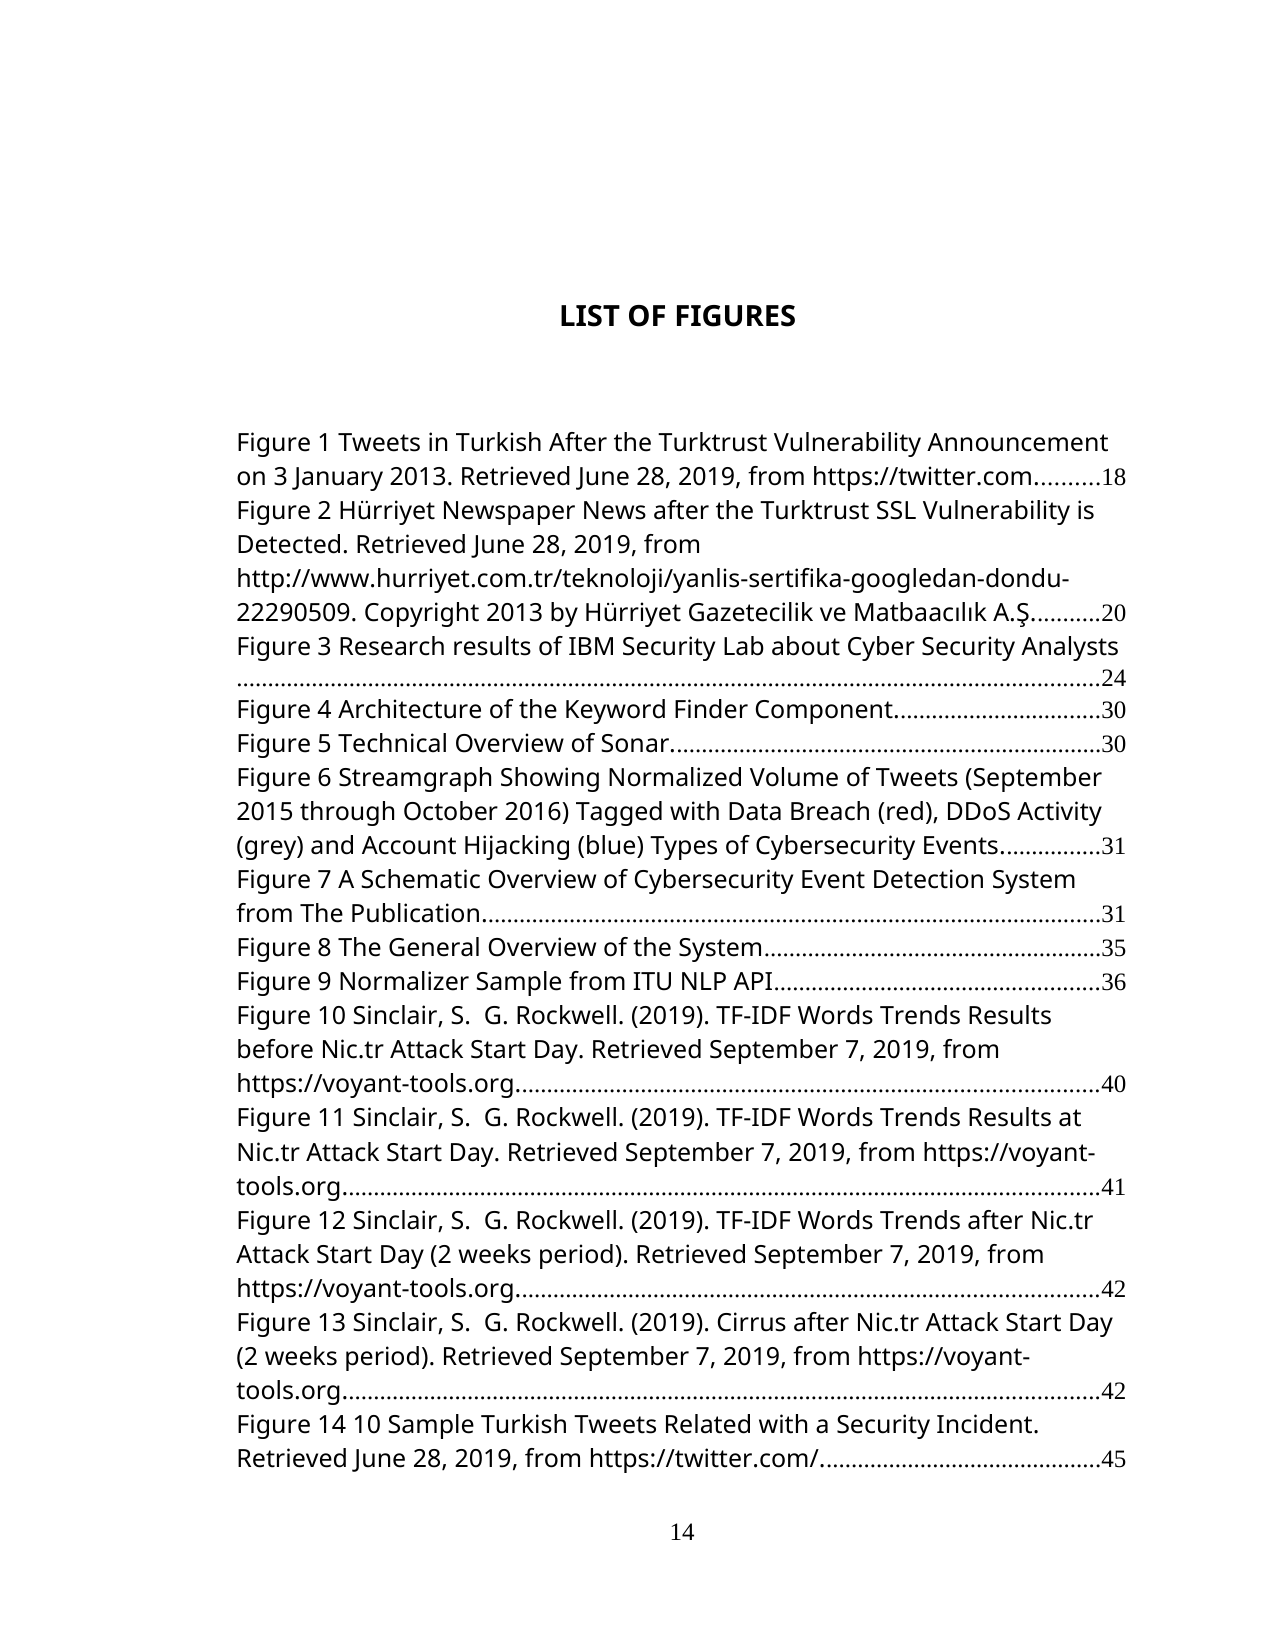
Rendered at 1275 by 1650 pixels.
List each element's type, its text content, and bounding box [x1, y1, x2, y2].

text Figure 2 Hürriyet Newspaper News after the Turktrust SSL Vulnerability is Detected. Retrieved June 28, 2019, from http://www.hurriyet.com.tr/teknoloji/yanlis-sertifika-googledan-dondu-22290509. Copyright 2013 by Hürriyet Gazetecilik ve Matbaacılık A.Ş. 20 [236, 492, 1127, 628]
text Figure 3 Research results of IBM Security Lab about Cyber Security Analysts 24 [236, 628, 1127, 691]
text Figure 14 10 Sample Turkish Tweets Related with a Security Incident. Retrieved June 28, 2019, from https://twitter.com/. 45 [236, 1407, 1127, 1475]
text Figure 8 The General Overview of the System 35 [236, 930, 1127, 964]
text Figure 7 A Schematic Overview of Cybersecurity Event Detection System from The Publication. 31 [236, 862, 1127, 930]
text Figure 1 Tweets in Turkish After the Turktrust Vulnerability Announcement on 3 January 2013. Retrieved June 28, 2019, from https://twitter.com. 18 [236, 424, 1127, 492]
text Figure 10 Sinclair, S. G. Rockwell. (2019). TF-IDF Words Trends Results before Nic.tr Attack Start Day. Retrieved September 7, 2019, from https://voyant-tools.org. 40 [236, 998, 1127, 1100]
text Figure 4 Architecture of the Keyword Finder Component. 30 [236, 691, 1127, 725]
text Figure 11 Sinclair, S. G. Rockwell. (2019). TF-IDF Words Trends Results at Nic.tr Attack Start Day. Retrieved September 7, 2019, from https://voyant-tools.org. 41 [236, 1100, 1127, 1202]
text Figure 6 Streamgraph Showing Normalized Volume of Tweets (September 2015 through October 2016) Tagged with Data Breach (red), DDoS Activity (grey) and Account Hijacking (blue) Types of Cybersecurity Events. 31 [236, 759, 1127, 862]
subtitle LIST OF FIGURES [259, 295, 1097, 335]
text Figure 12 Sinclair, S. G. Rockwell. (2019). TF-IDF Words Trends after Nic.tr Attack Start Day (2 weeks period). Retrieved September 7, 2019, from https://voyant-tools.org. 42 [236, 1202, 1127, 1304]
text Figure 9 Normalizer Sample from ITU NLP API 36 [236, 964, 1127, 998]
text Figure 13 Sinclair, S. G. Rockwell. (2019). Cirrus after Nic.tr Attack Start Day (2 weeks period). Retrieved September 7, 2019, from https://voyant-tools.org. 42 [236, 1304, 1127, 1407]
text Figure 5 Technical Overview of Sonar. 30 [236, 725, 1127, 759]
